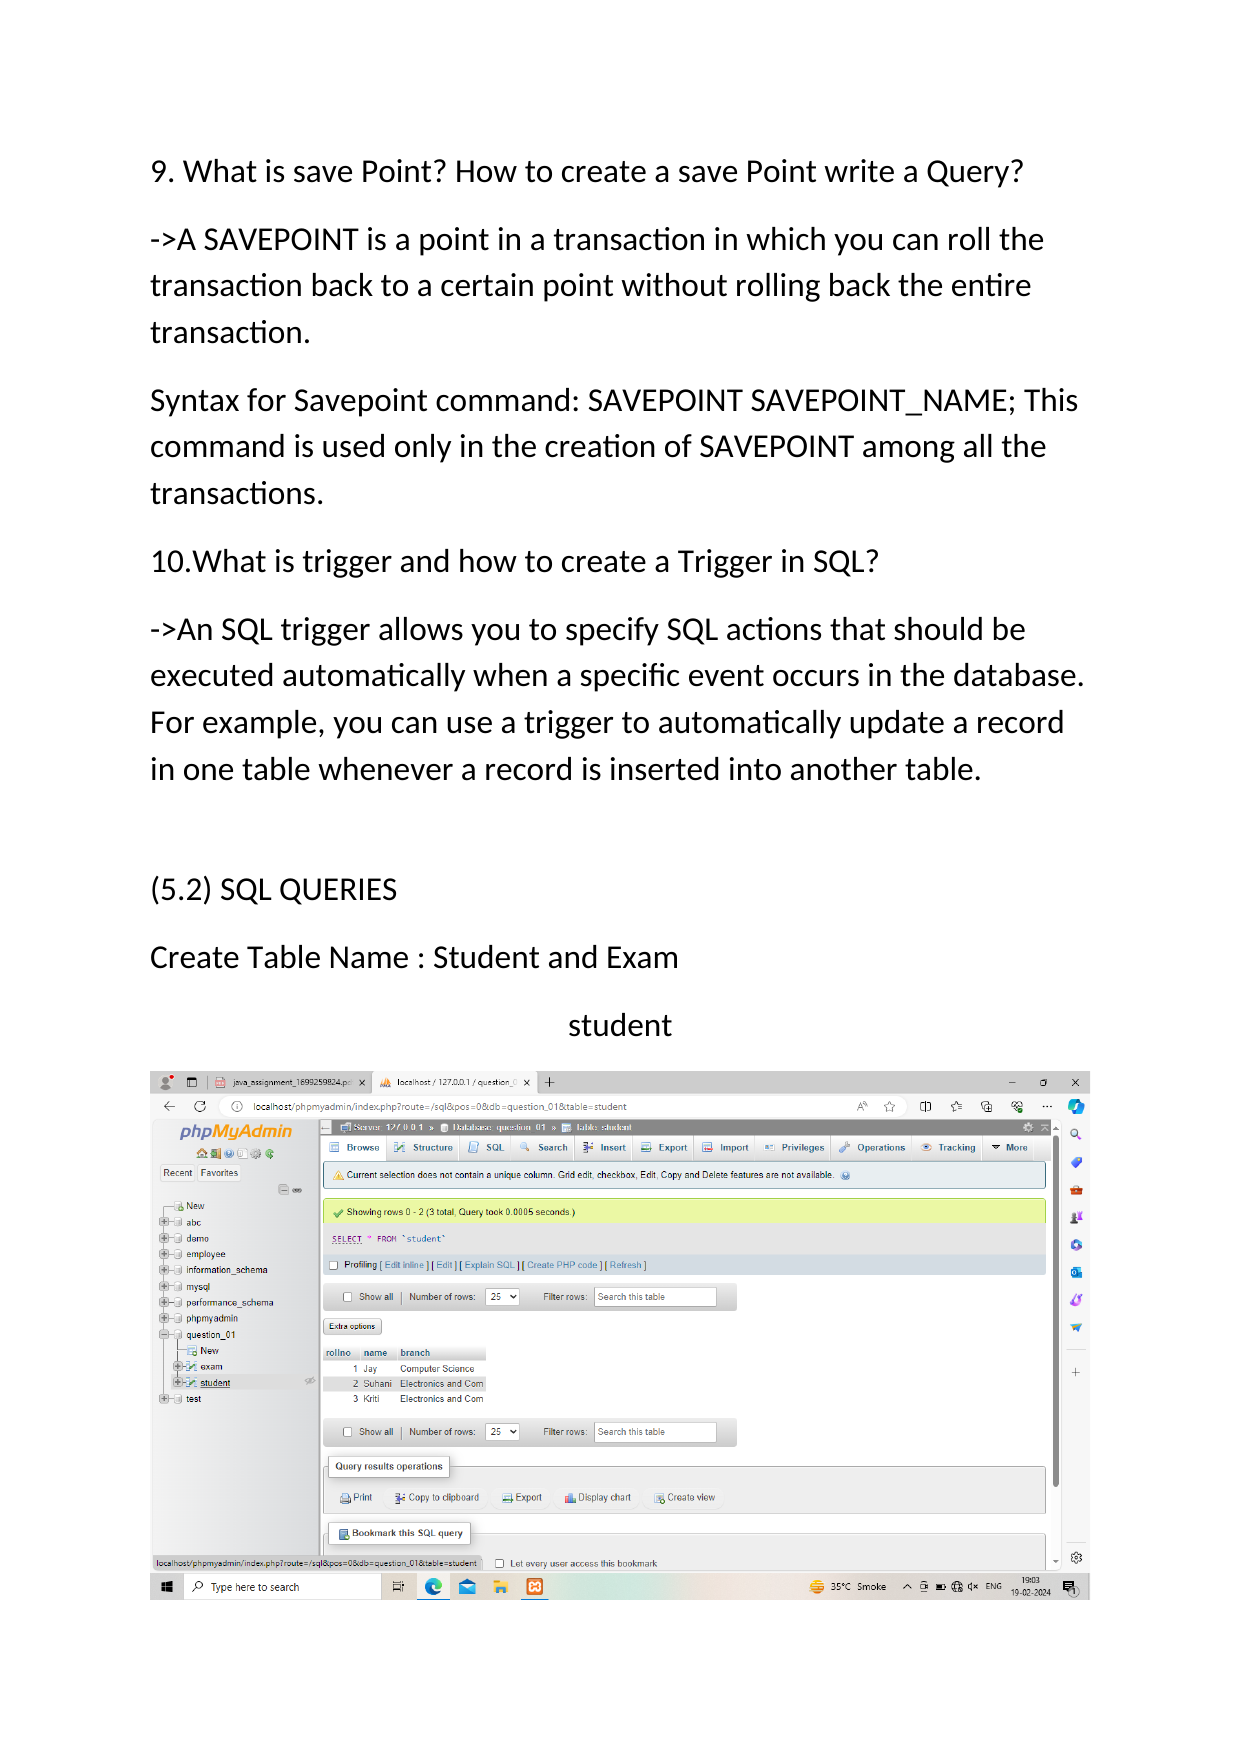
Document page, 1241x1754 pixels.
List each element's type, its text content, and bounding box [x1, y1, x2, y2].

text ->A SAVEPOINT is a point in a transaction in which you can roll the transaction back to a certain point without rolling back the entire transaction. [150, 218, 1090, 352]
text (5.2) SQL QUERIES [150, 868, 1090, 909]
text 10.What is trigger and how to create a Trigger in SQL? [150, 540, 1090, 581]
text student [150, 1004, 1090, 1044]
text Syntax for Savepoint command: SAVEPOINT SAVEPOINT_NAME; This command is used only in the creation of SAVEPOINT among all the transactions. [150, 379, 1090, 513]
picture [150, 1071, 1091, 1600]
text Create Table Name : Student and Exam [150, 936, 1090, 977]
text ->An SQL trigger allows you to specify SQL actions that should be executed automatically when a specific event occurs in the database. For example, you can use a trigger to automatically update a record in one table whenever a record is inserted into another table. [150, 607, 1090, 788]
text 9. What is save Point? How to create a save Point write a Query? [150, 150, 1090, 191]
